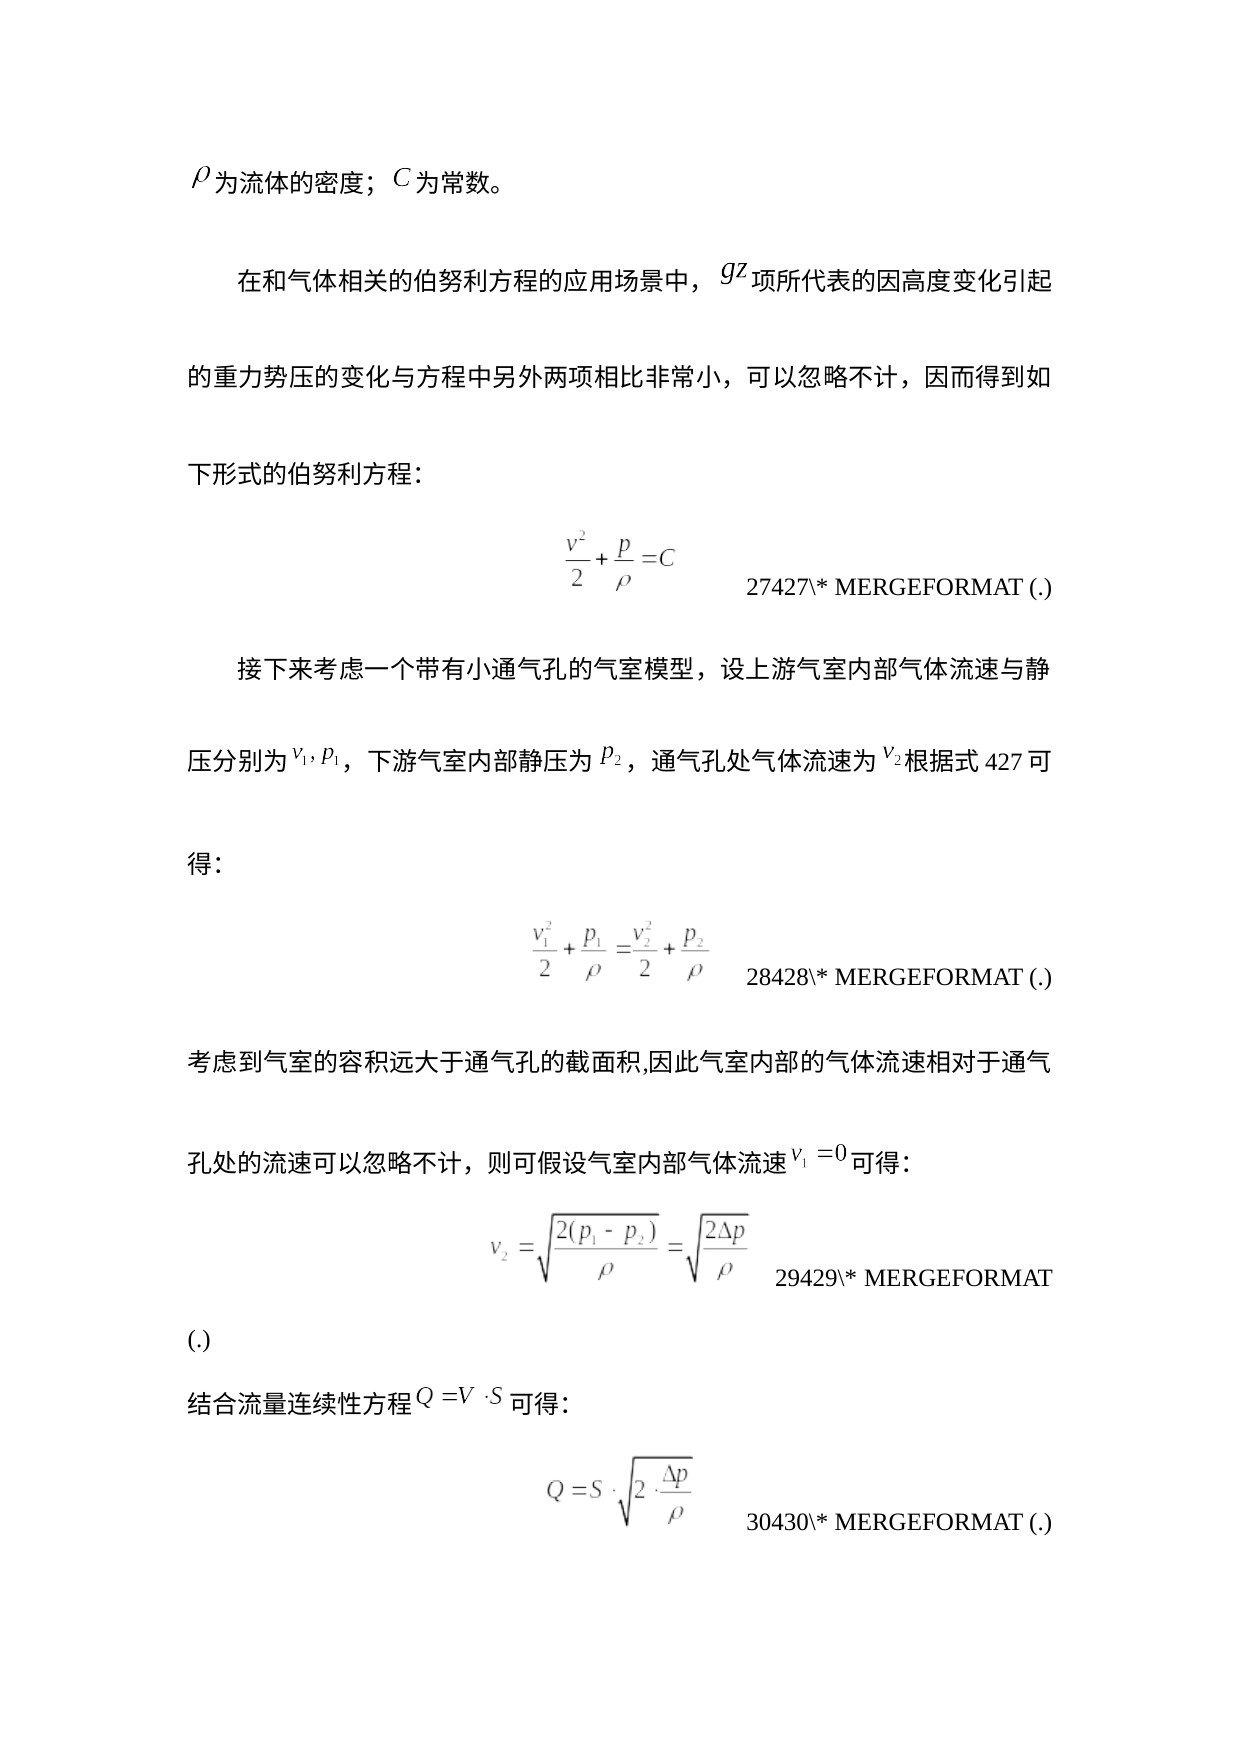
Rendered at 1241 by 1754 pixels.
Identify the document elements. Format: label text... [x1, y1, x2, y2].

text 在和气体相关的伯努利方程的应用场景中，项所代表的因高度变化引起的重力势压的变化与方程中另外两项相比非常小，可以忽略不计，因而得到如下形式的伯努利方程： [187, 245, 1053, 505]
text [187, 162, 1053, 227]
text 接下来考虑一个带有小通气孔的气室模型，设上游气室内部气体流速与静压分别为，下游气室内部静压为，通气孔处气体流速为根据式可得： [187, 635, 1053, 895]
text 考虑到气室的容积远大于通气孔的截面积,因此气室内部的气体流速相对于通气孔处的流速可以忽略不计，则可假设气室内部气体流速可得： [187, 1028, 1053, 1190]
text 结合流量连续性方程可得： [187, 1369, 1053, 1434]
